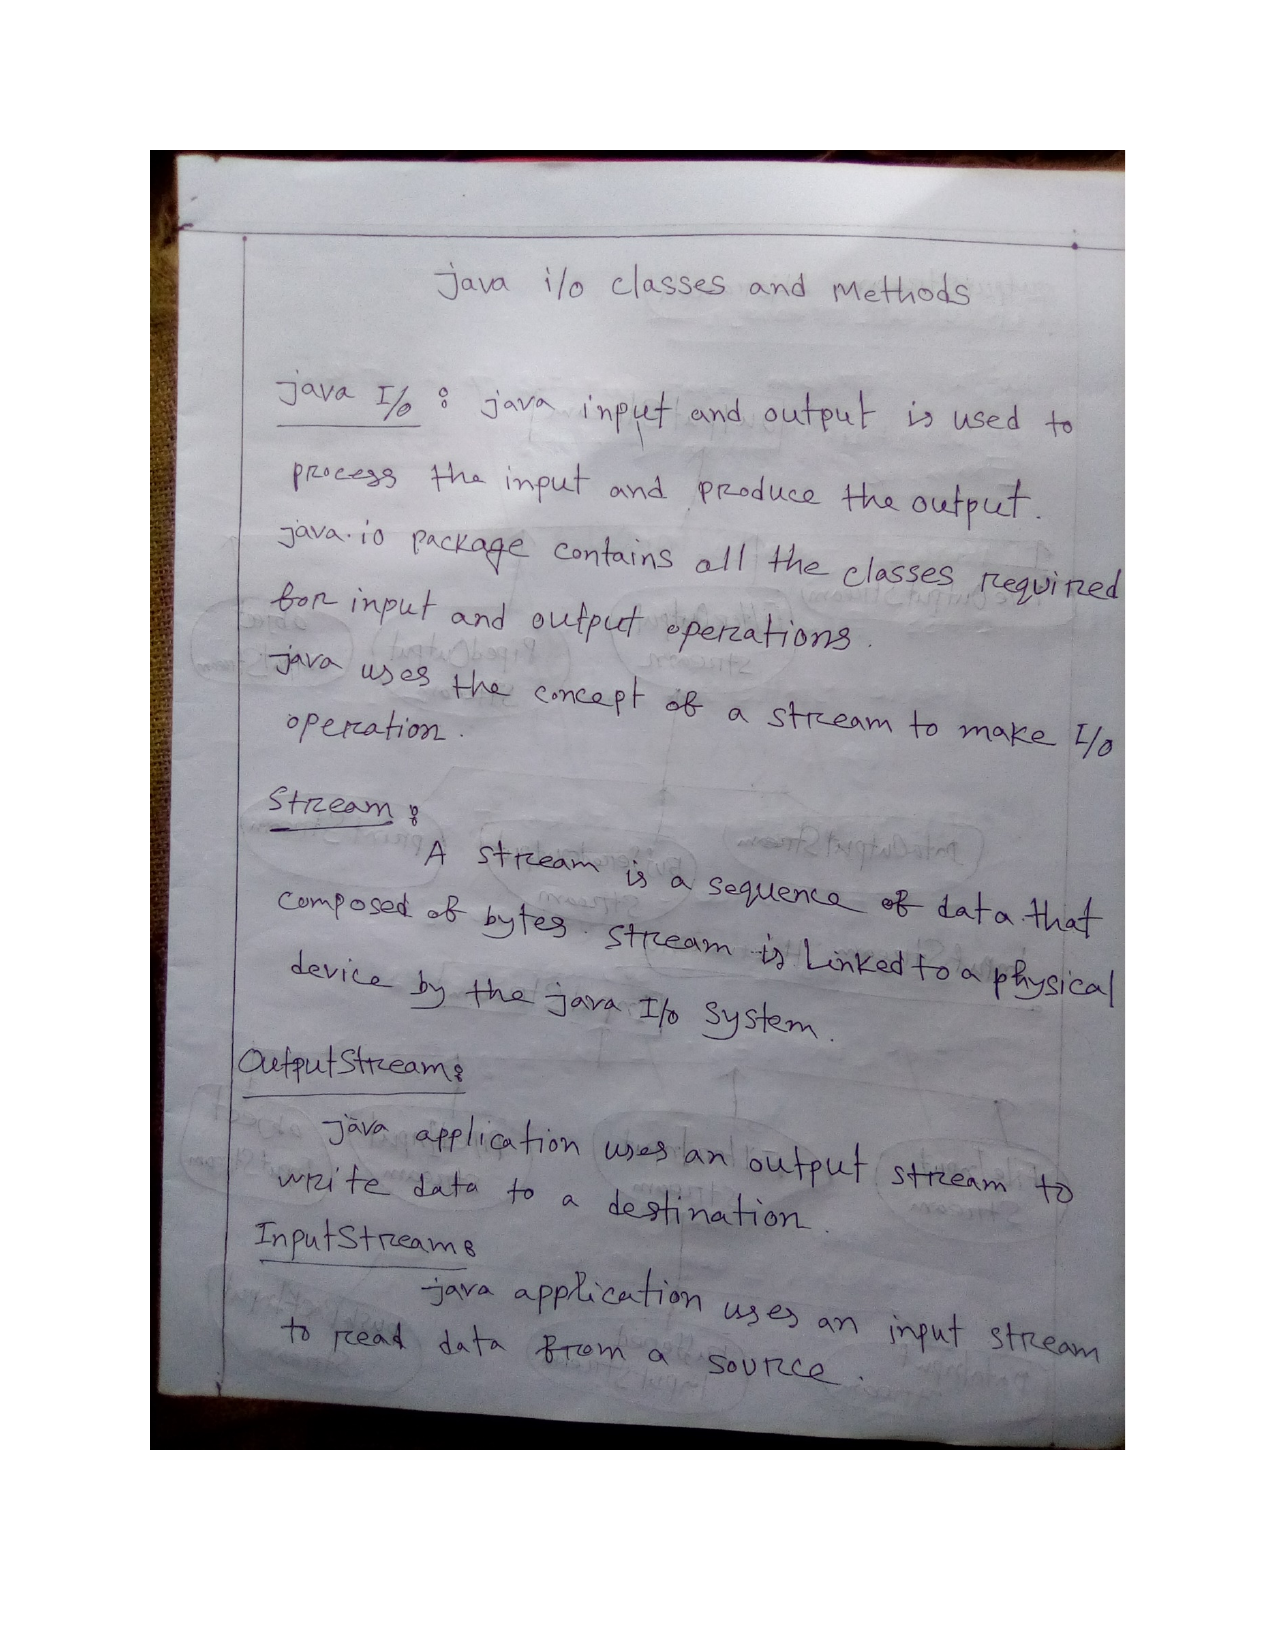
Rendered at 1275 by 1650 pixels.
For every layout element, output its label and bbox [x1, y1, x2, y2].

picture [150, 150, 1125, 1450]
